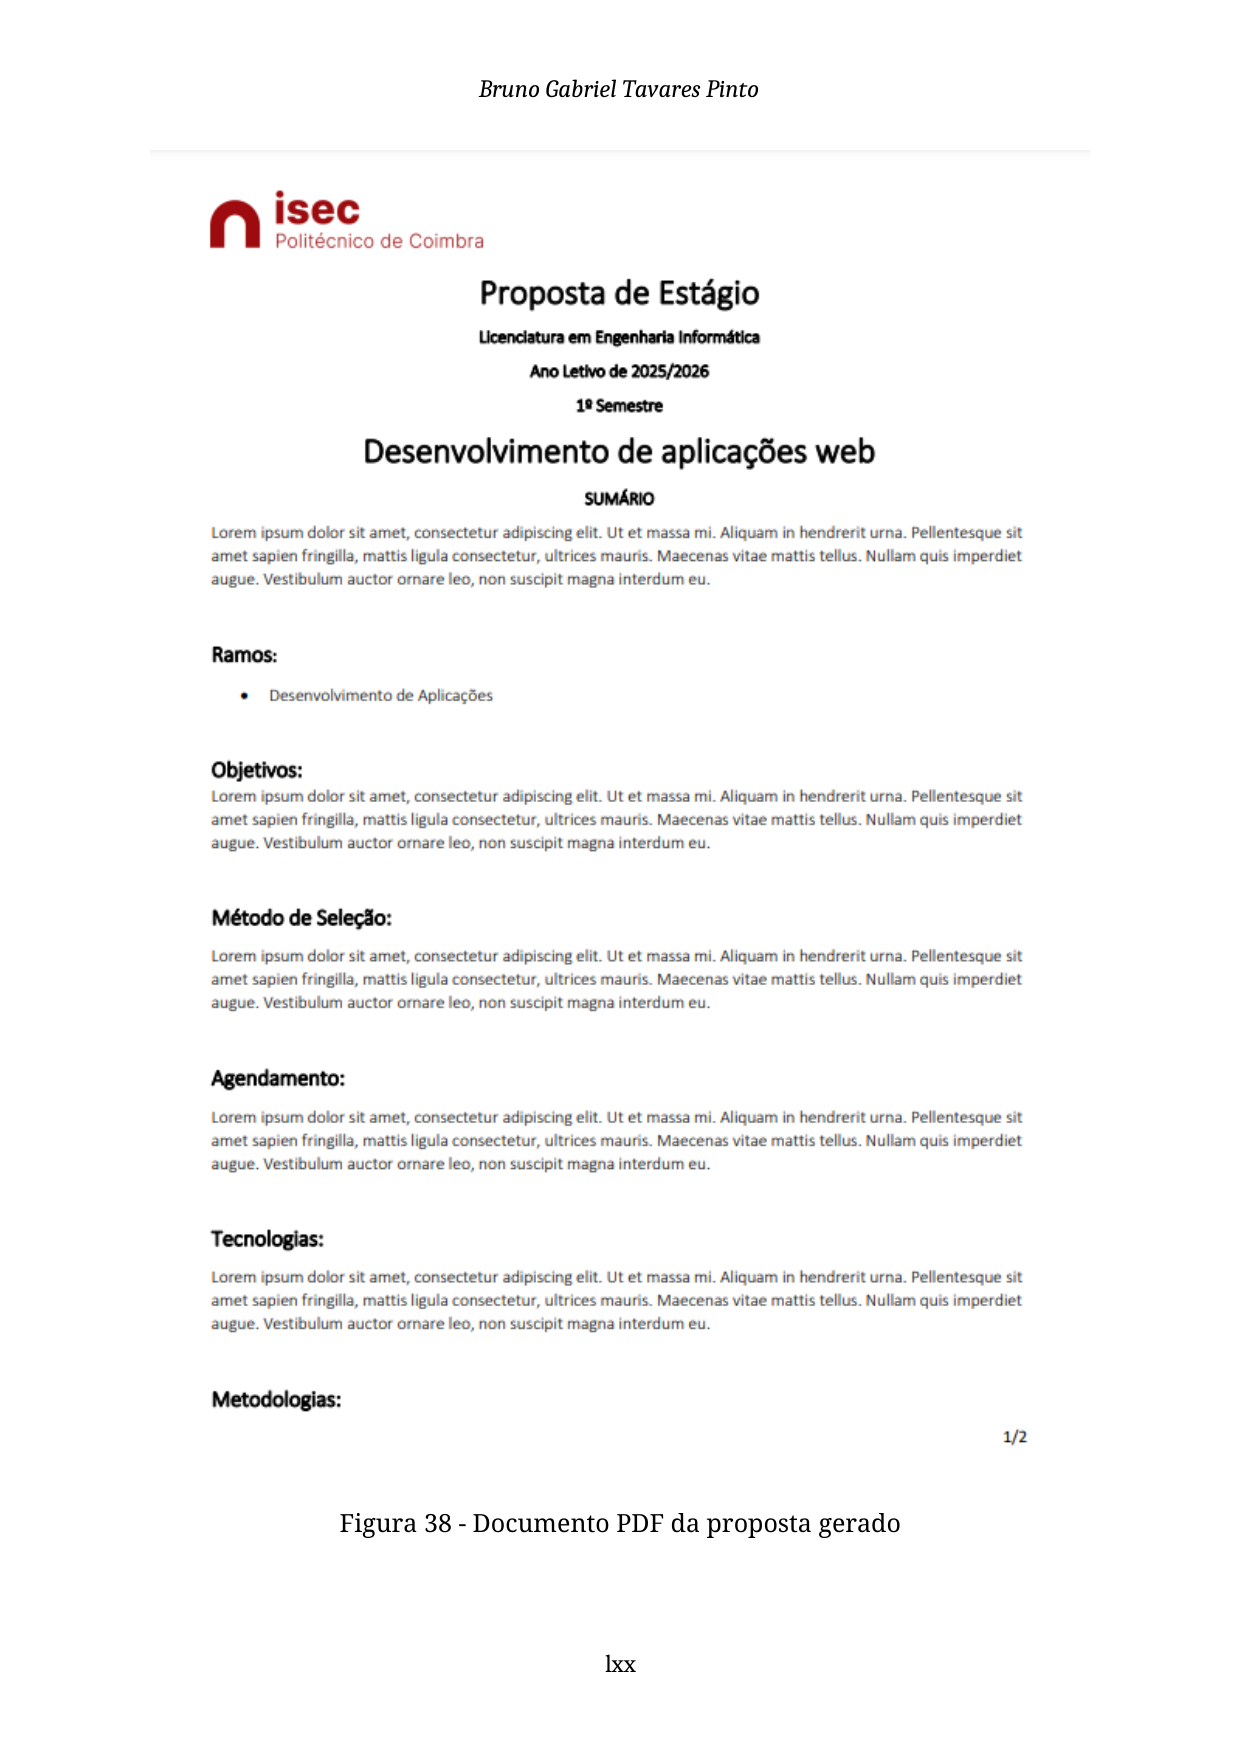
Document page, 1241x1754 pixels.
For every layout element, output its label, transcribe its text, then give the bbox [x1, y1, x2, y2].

text Figura 38 - Documento PDF da proposta gerado [150, 1506, 1090, 1540]
picture [150, 150, 1091, 1486]
